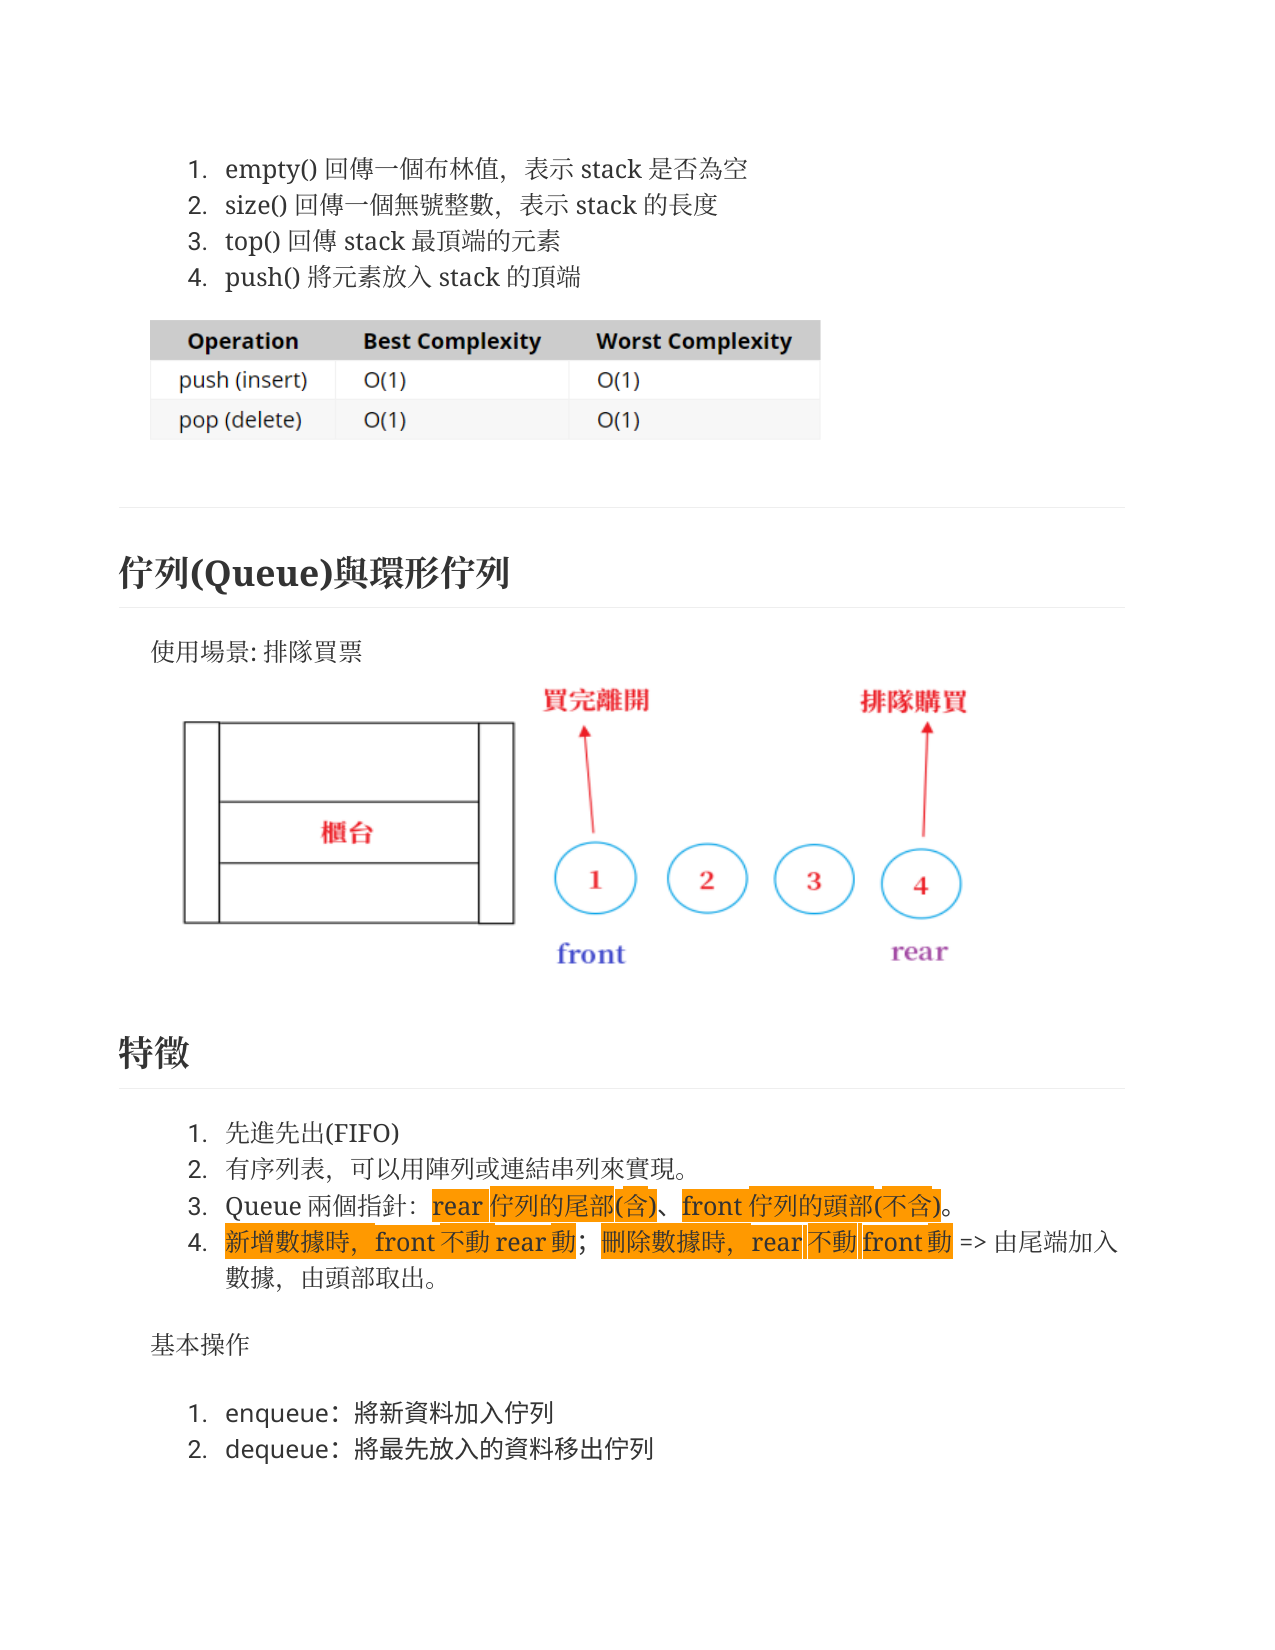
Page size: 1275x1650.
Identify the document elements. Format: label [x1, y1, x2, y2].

picture [150, 668, 1016, 982]
picture [150, 319, 825, 442]
